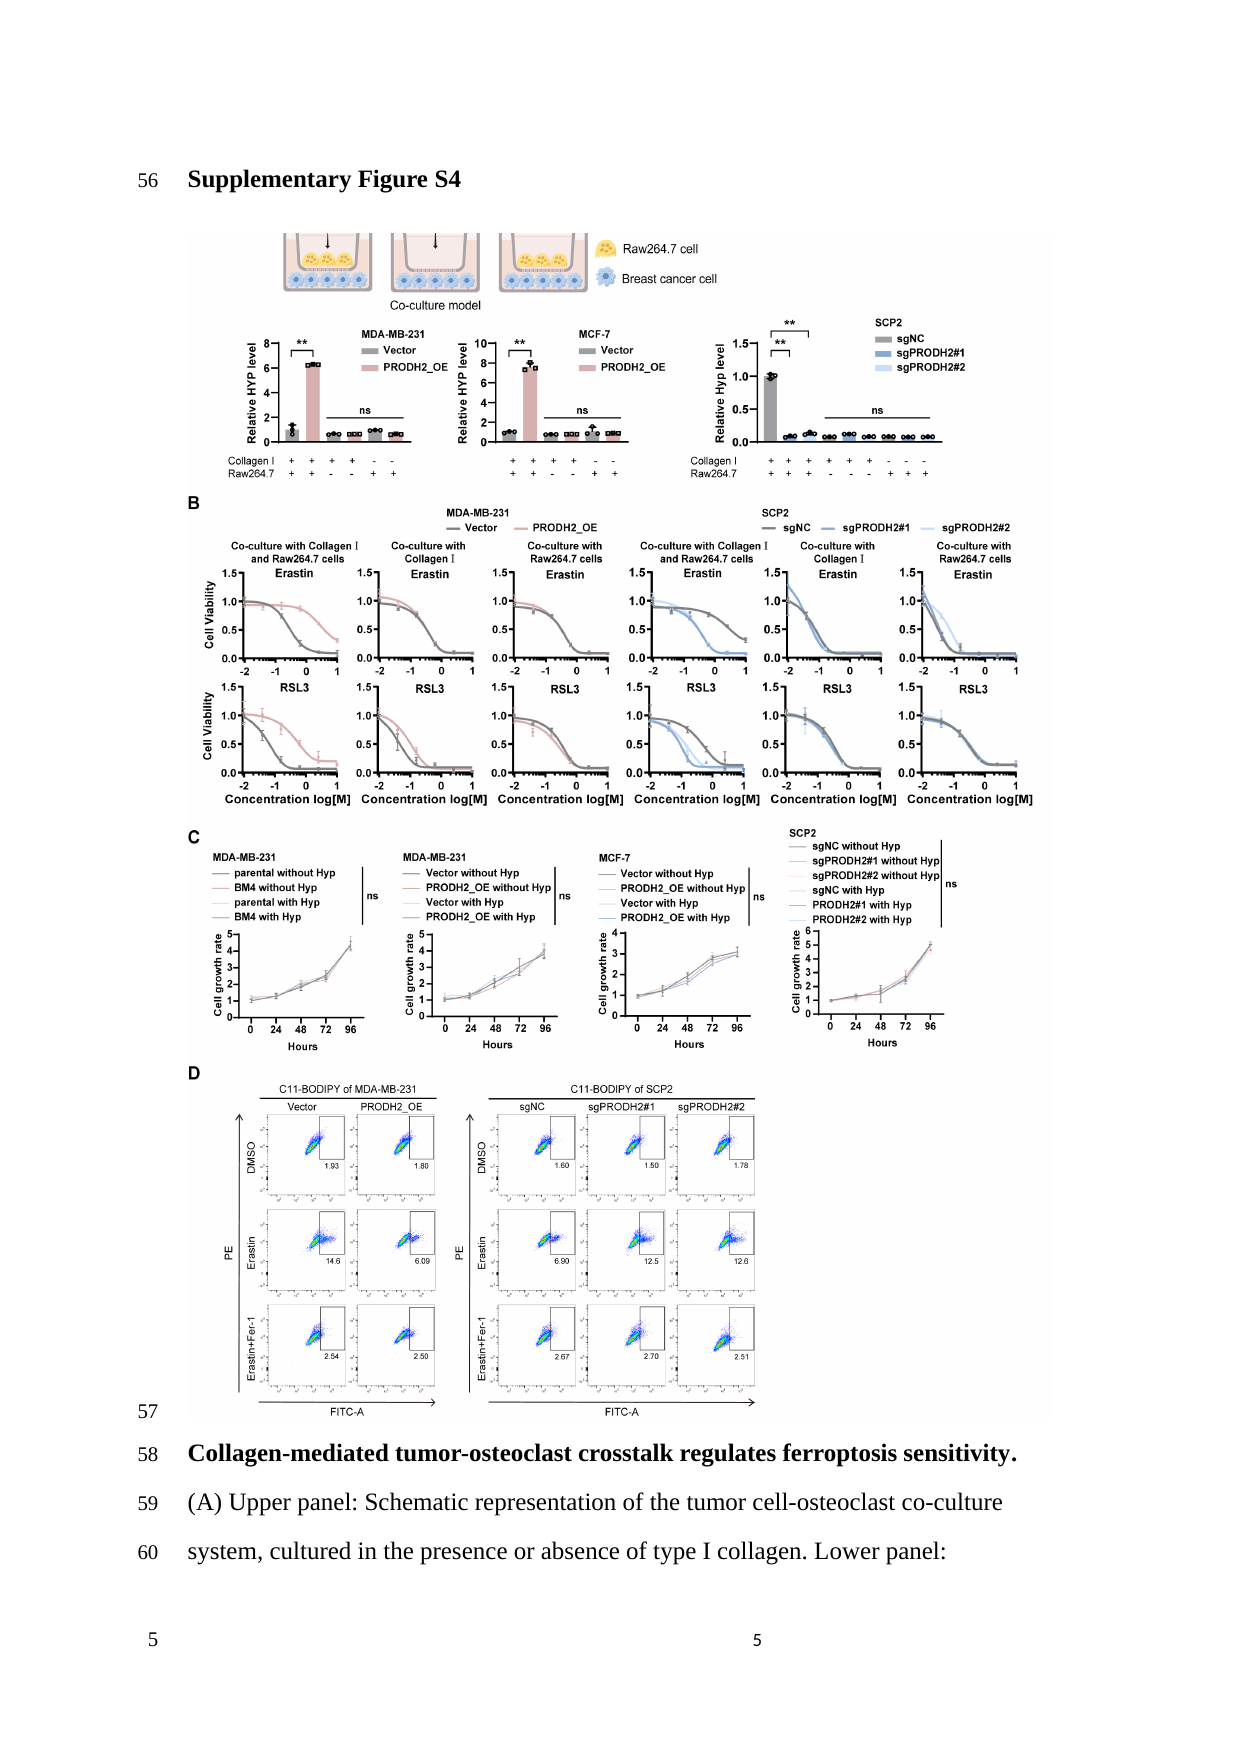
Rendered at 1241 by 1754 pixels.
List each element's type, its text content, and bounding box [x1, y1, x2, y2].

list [187, 1436, 1053, 1566]
picture [187, 233, 1052, 1419]
text Supplementary Figure S4 [187, 162, 1053, 194]
